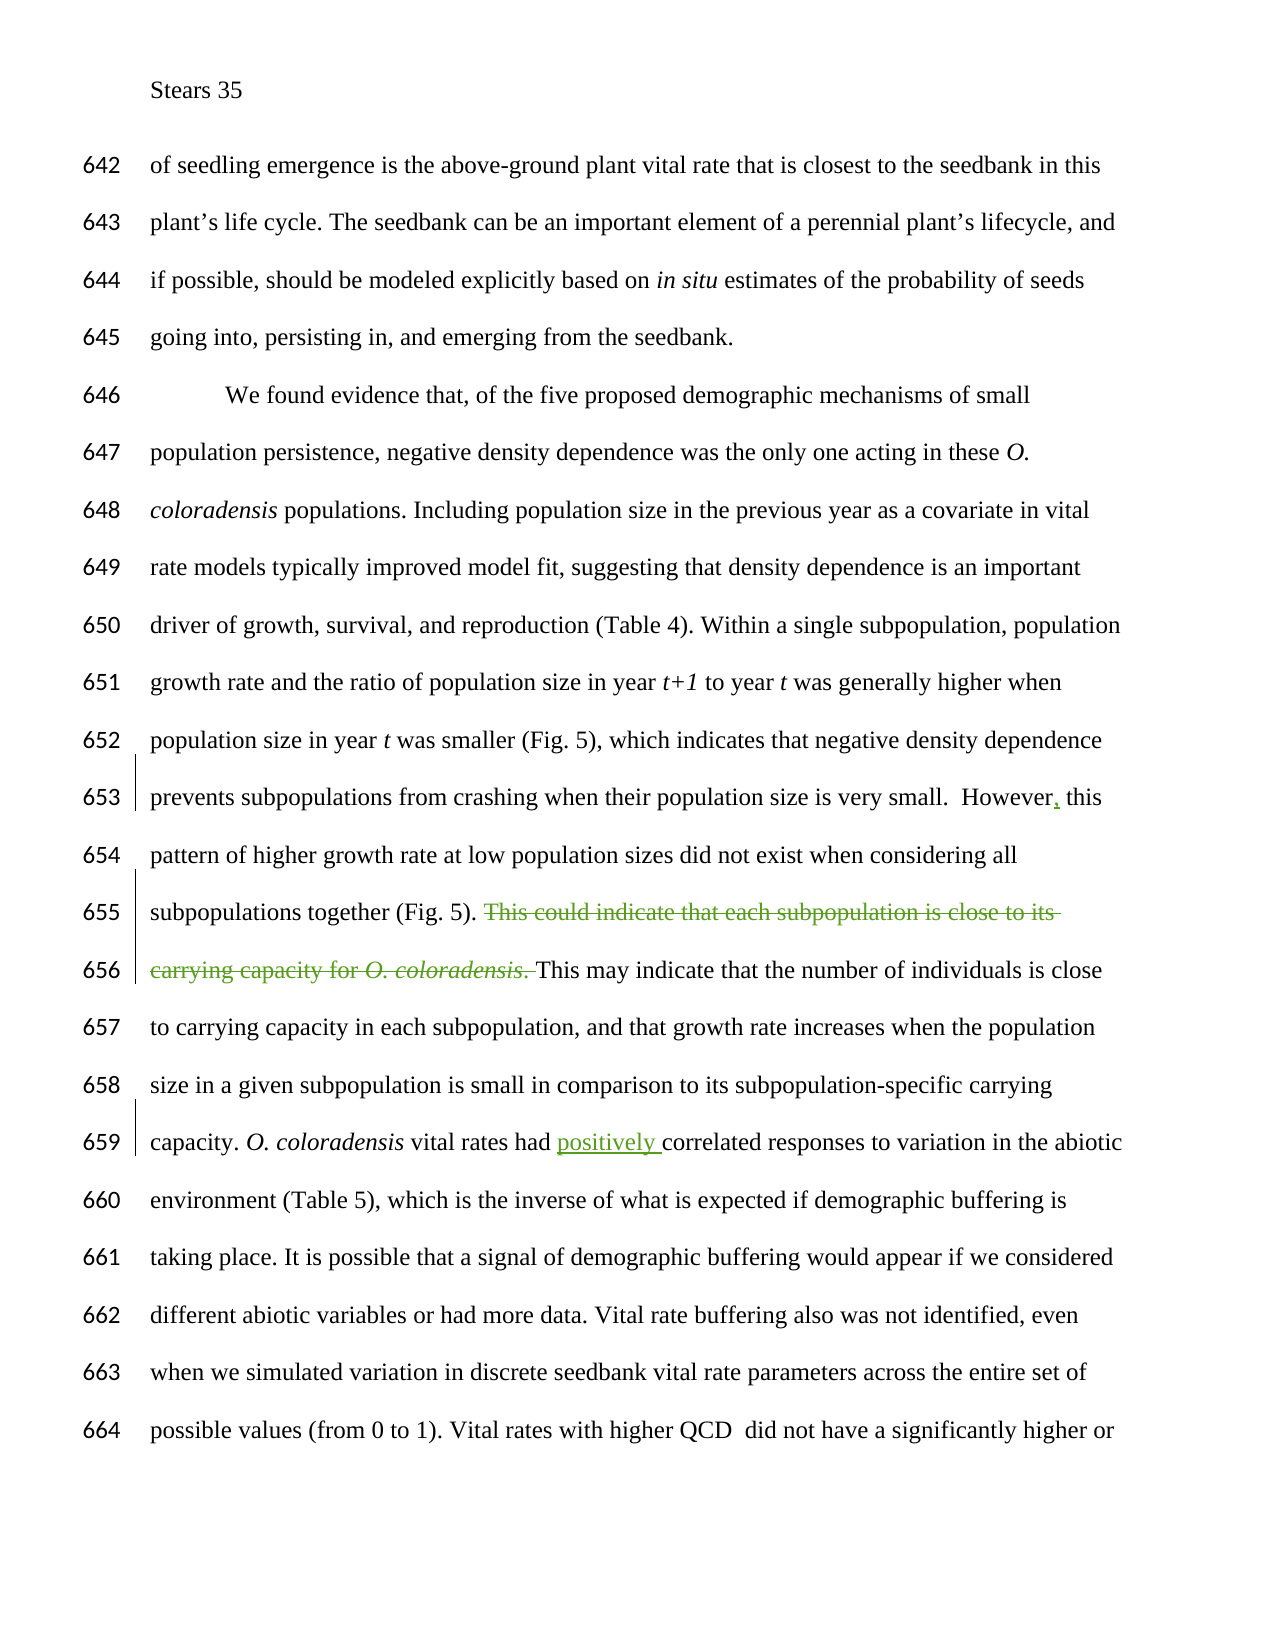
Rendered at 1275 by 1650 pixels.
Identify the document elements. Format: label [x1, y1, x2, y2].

text [150, 380, 1125, 1444]
text [150, 150, 1125, 351]
